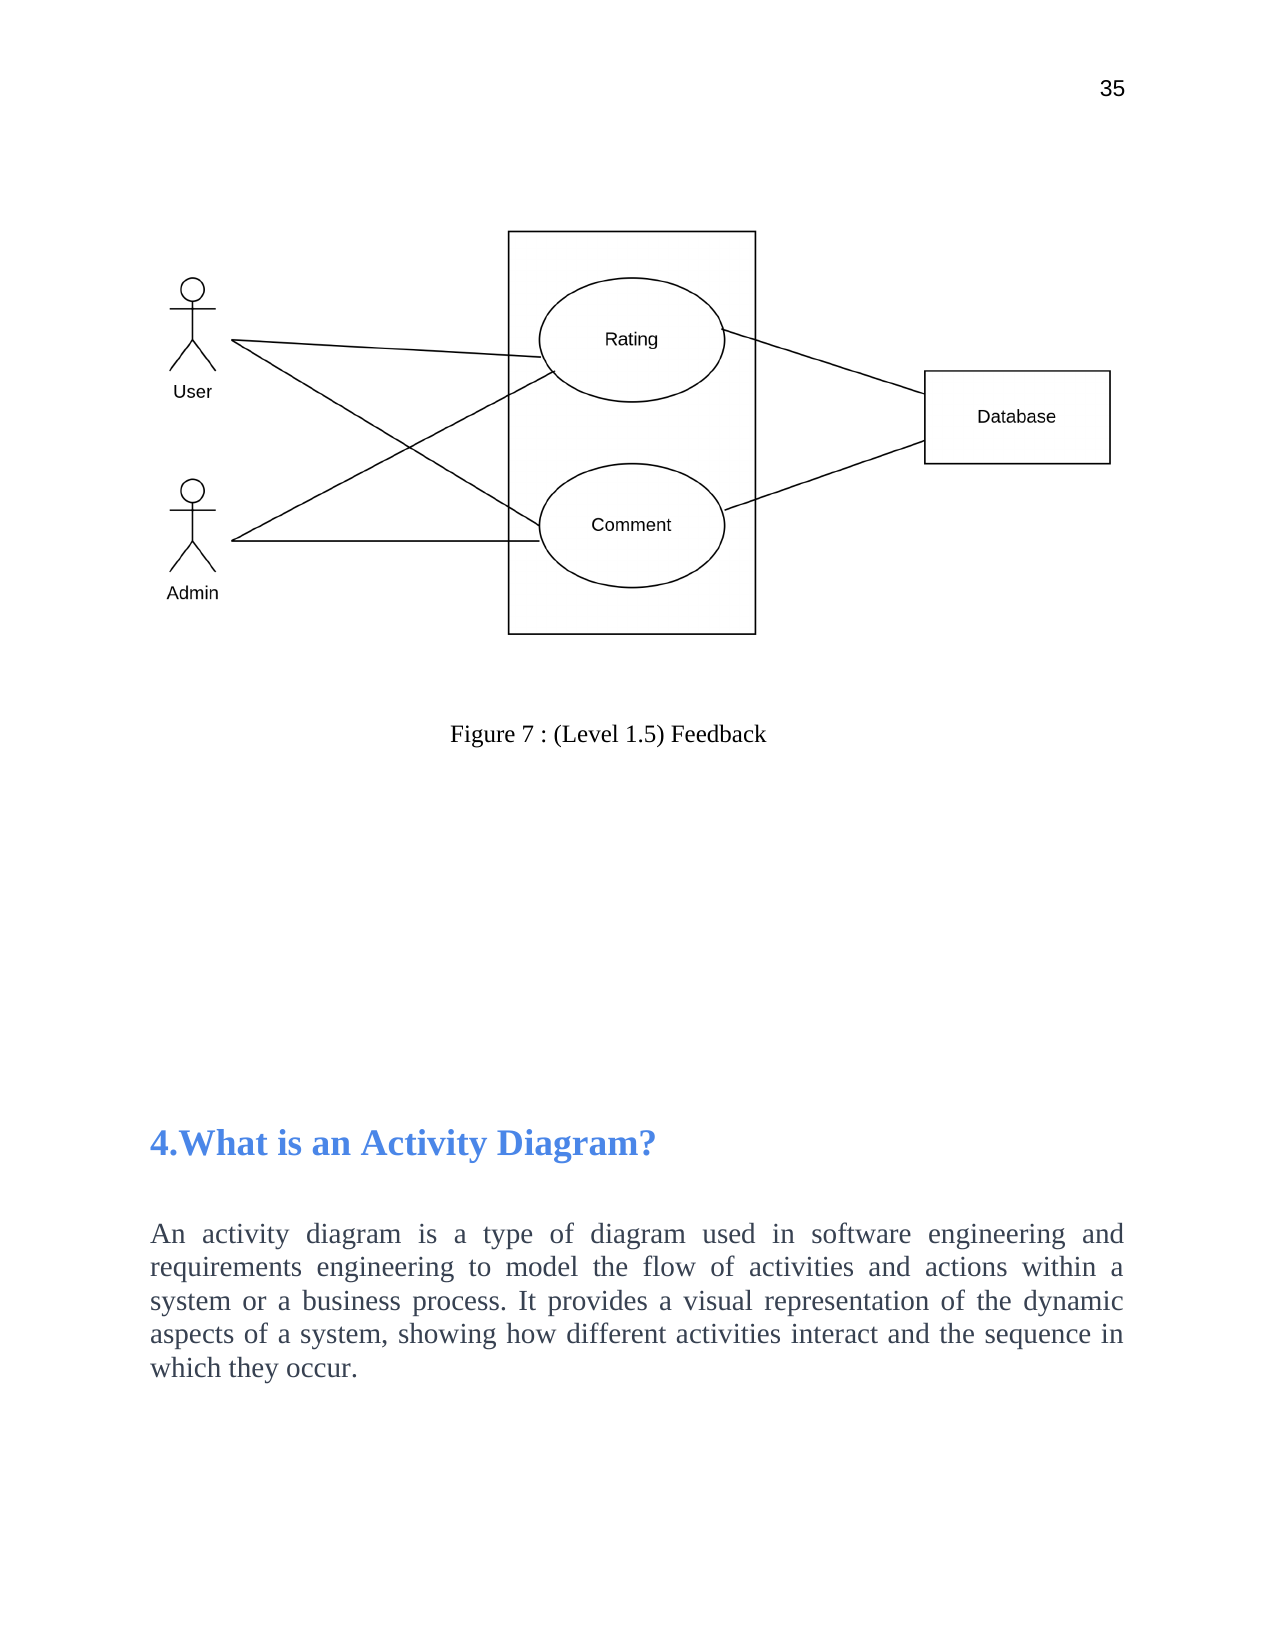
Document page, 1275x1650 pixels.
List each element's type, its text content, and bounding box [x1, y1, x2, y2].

subtitle 4.What is an Activity Diagram? [150, 1120, 1125, 1163]
text An activity diagram is a type of diagram used in software engineering and requirements engineering to model the flow of activities and actions within a system or a business process. It provides a visual representation of the dynamic aspects of a system, showing how different activities interact and the sequence in which they occur. [150, 1216, 1125, 1384]
picture [150, 216, 1125, 650]
text Figure 7 : (Level 1.5) Feedback [375, 719, 1125, 748]
